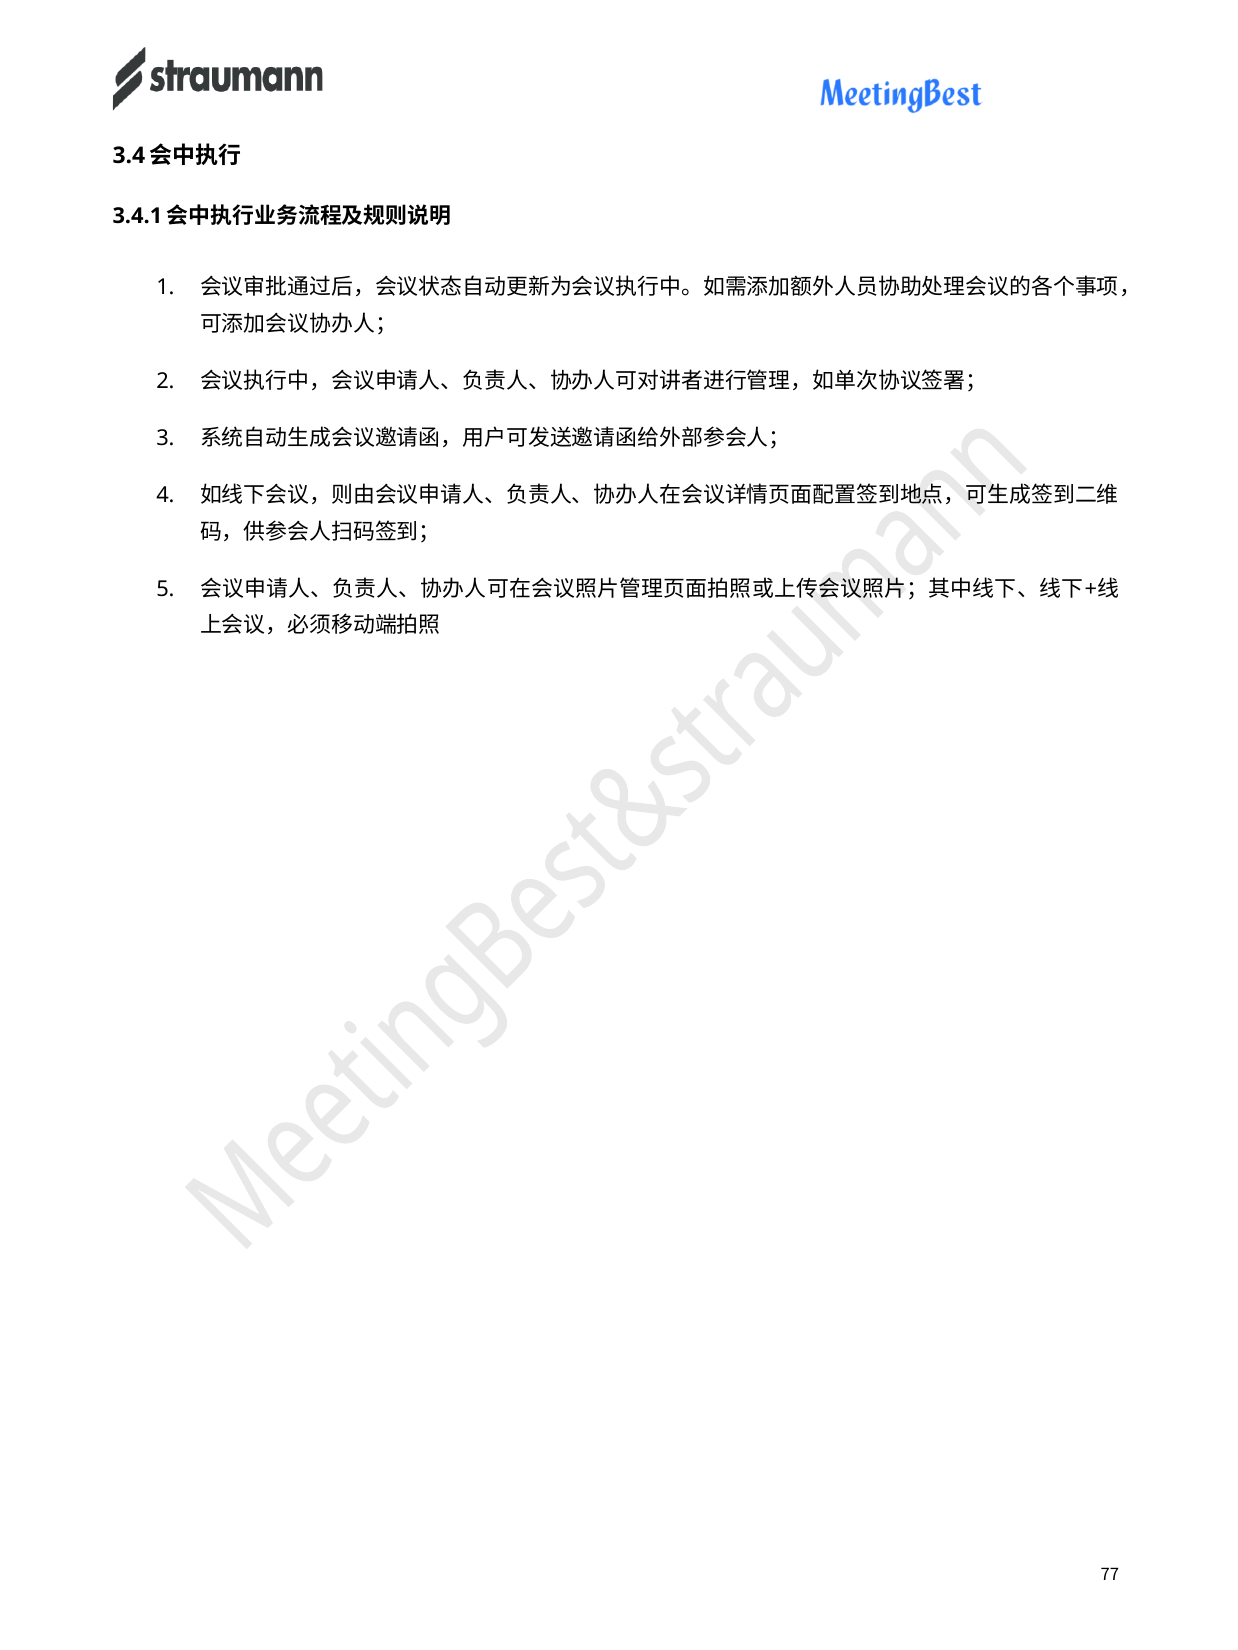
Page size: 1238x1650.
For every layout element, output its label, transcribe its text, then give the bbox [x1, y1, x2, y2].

list 系统自动生成会议邀请函，用户可发送邀请函给外部参会人； [156, 420, 1119, 452]
picture [112, 45, 323, 114]
subtitle 3.4会中执行 [112, 137, 1119, 171]
list 会议执行中，会议申请人、负责人、协办人可对讲者进行管理，如单次协议签署； [156, 363, 1119, 394]
list 会议申请人、负责人、协办人可在会议照片管理页面拍照或上传会议照片；其中线下、线下+线上会议，必须移动端拍照 [156, 571, 1119, 639]
subtitle 3.4.1会中执行业务流程及规则说明 [104, 196, 1127, 232]
list 如线下会议，则由会议申请人、负责人、协办人在会议详情页面配置签到地点，可生成签到二维码，供参会人扫码签到； [156, 477, 1119, 545]
picture [812, 70, 989, 114]
list 会议审批通过后，会议状态自动更新为会议执行中。如需添加额外人员协助处理会议的各个事项，可添加会议协办人； [156, 269, 1119, 337]
